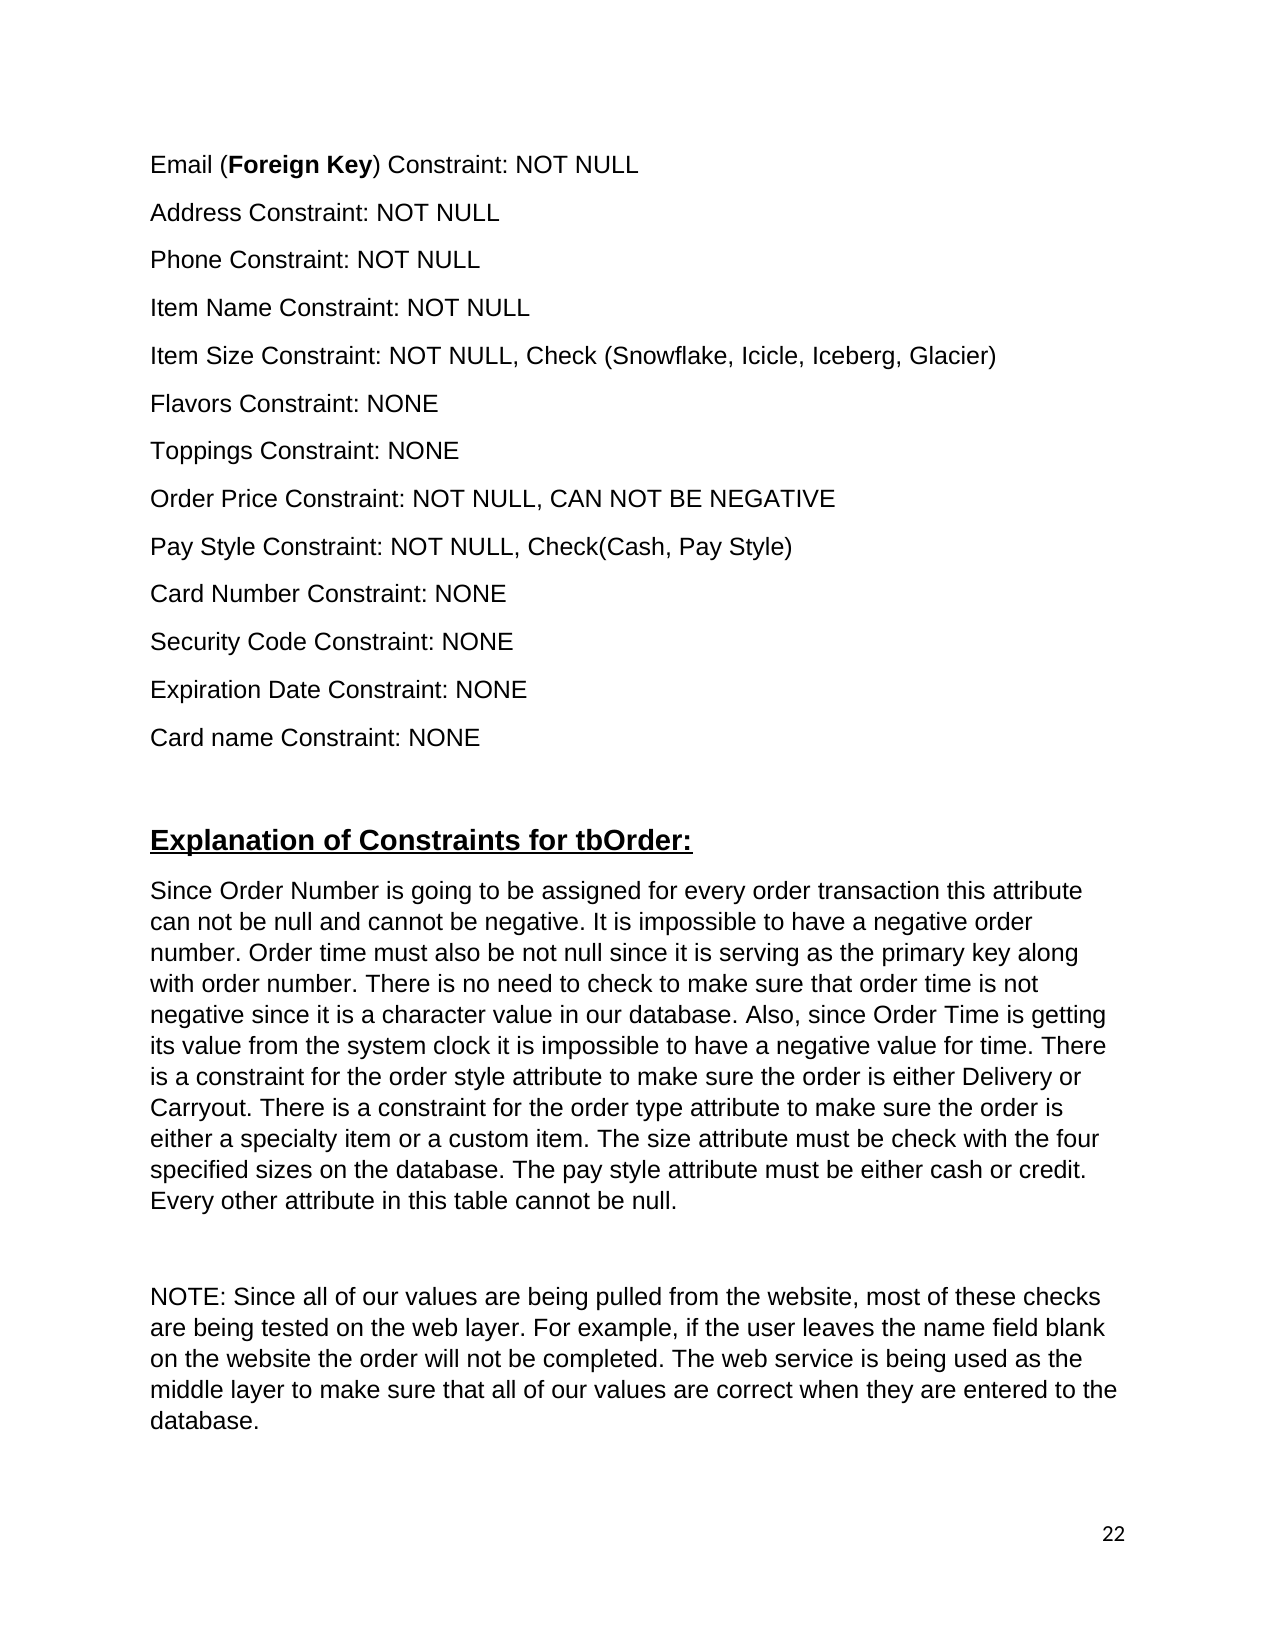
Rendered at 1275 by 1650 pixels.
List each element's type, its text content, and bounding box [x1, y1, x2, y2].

text Flavors Constraint: NONE [150, 388, 1125, 417]
text Since Order Number is going to be assigned for every order transaction this attribute can not be null and cannot be negative. It is impossible to have a negative order number. Order time must also be not null since it is serving as the primary key along with order number. There is no need to check to make sure that order time is not negative since it is a character value in our database. Also, since Order Time is getting its value from the system clock it is impossible to have a negative value for time. There is a constraint for the order style attribute to make sure the order is either Delivery or Carryout. There is a constraint for the order type attribute to make sure the order is either a specialty item or a custom item. The size attribute must be check with the four specified sizes on the database. The pay style attribute must be either cash or credit. Every other attribute in this table cannot be null. [150, 876, 1125, 1215]
text Email (Foreign Key) Constraint: NOT NULL [150, 150, 1125, 179]
text Card Number Constraint: NONE [150, 579, 1125, 608]
text Pay Style Constraint: NOT NULL, Check(Cash, Pay Style) [150, 532, 1125, 560]
text Explanation of Constraints for tbOrder: [150, 823, 1125, 857]
text Card name Constraint: NONE [150, 722, 1125, 751]
text Item Name Constraint: NOT NULL [150, 293, 1125, 322]
text Address Constraint: NOT NULL [150, 198, 1125, 226]
text Security Code Constraint: NONE [150, 627, 1125, 656]
text Toppings Constraint: NONE [150, 436, 1125, 465]
text Phone Constraint: NOT NULL [150, 245, 1125, 274]
text Order Price Constraint: NOT NULL, CAN NOT BE NEGATIVE [150, 484, 1125, 513]
text Item Size Constraint: NOT NULL, Check (Snowflake, Icicle, Iceberg, Glacier) [150, 341, 1125, 369]
text NOTE: Since all of our values are being pulled from the website, most of these checks are being tested on the web layer. For example, if the user leaves the name field blank on the website the order will not be completed. The web service is being used as the middle layer to make sure that all of our values are correct when they are entered to the database. [150, 1282, 1125, 1434]
text Expiration Date Constraint: NONE [150, 675, 1125, 703]
